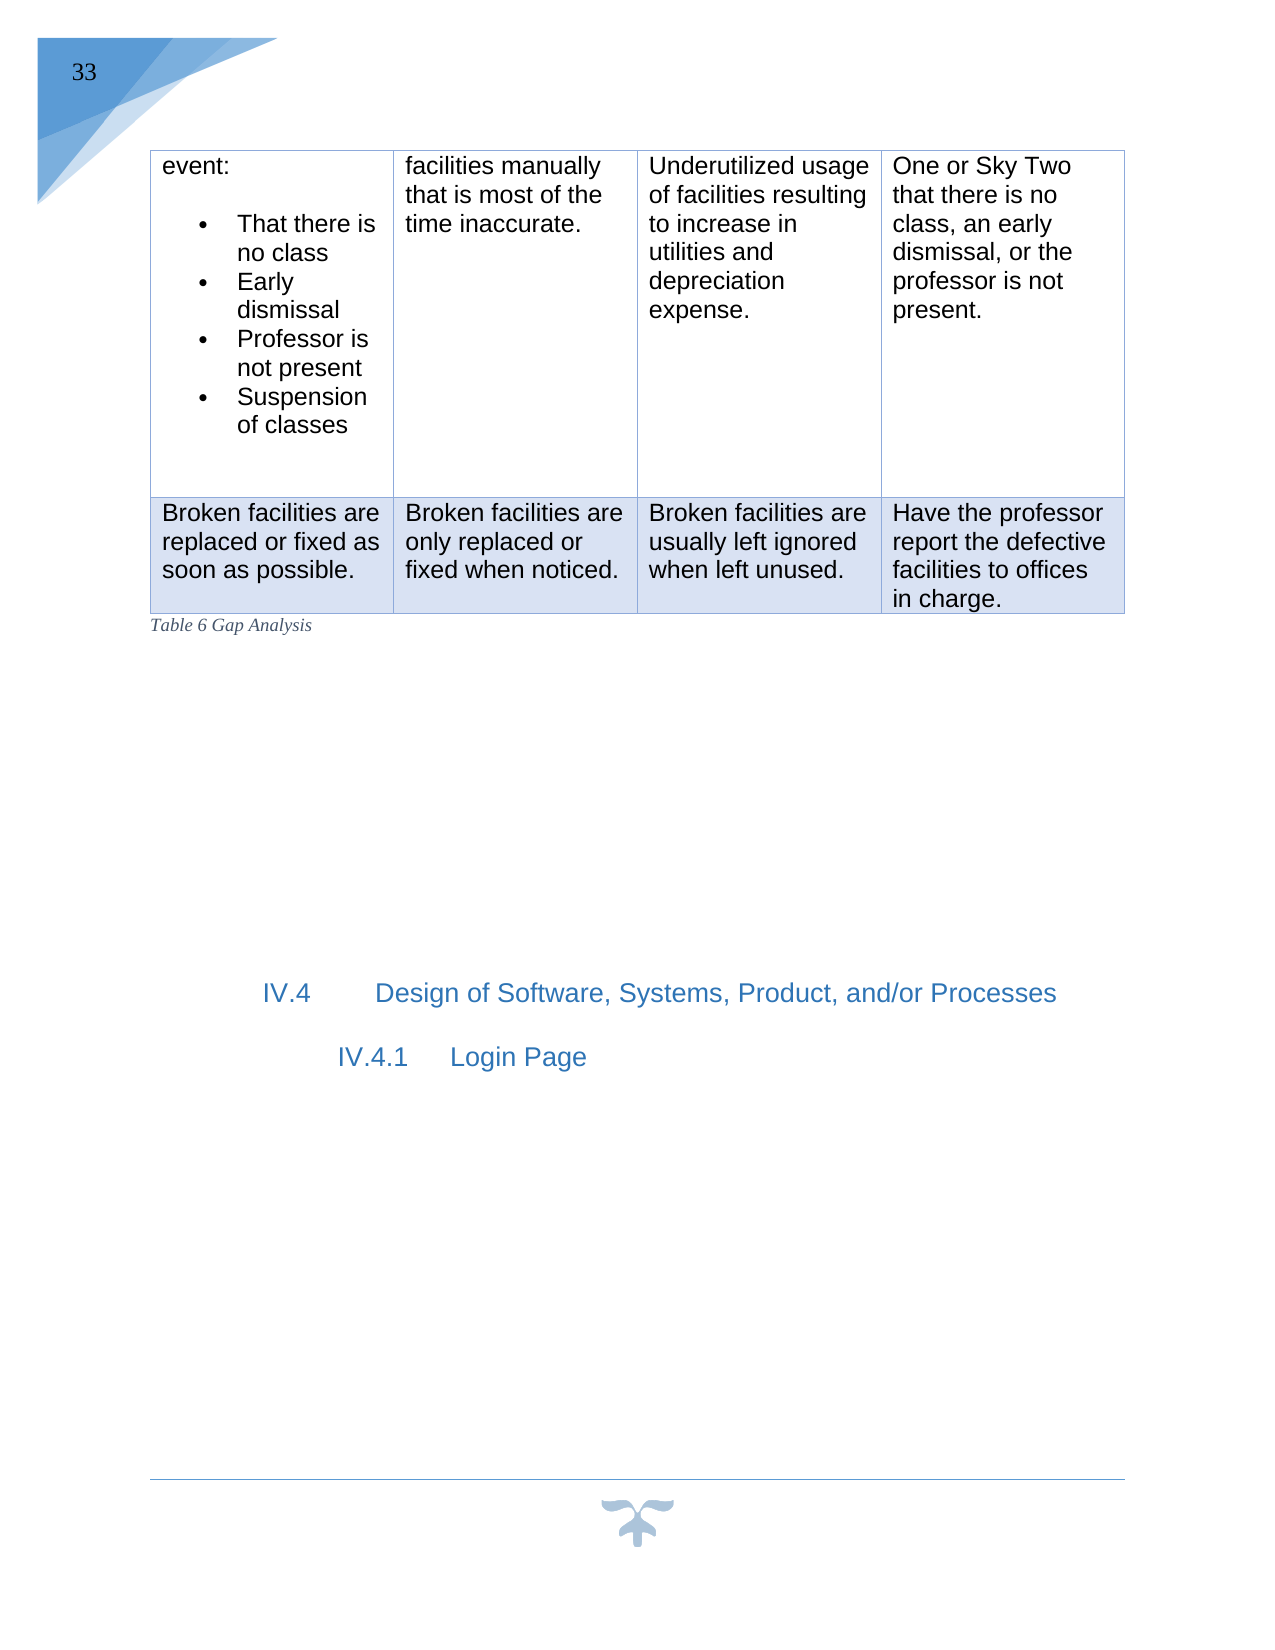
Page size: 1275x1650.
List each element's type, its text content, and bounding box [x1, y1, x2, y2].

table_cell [394, 151, 637, 497]
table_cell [151, 151, 393, 497]
table_cell Broken facilities are only replaced or fixed when noticed. [394, 498, 637, 613]
text Table 6 Gap Analysis [150, 614, 1125, 636]
picture [37, 37, 279, 206]
table_cell Broken facilities are replaced or fixed as soon as possible. [151, 498, 393, 613]
table_cell Broken facilities are usually left ignored when left unused. [638, 498, 881, 613]
table_cell Have the professor report the defective facilities to offices in charge. [882, 498, 1124, 613]
subtitle Login Page [337, 1041, 1125, 1072]
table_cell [882, 151, 1124, 497]
subtitle Design of Software, Systems, Product, and/or Processes [262, 977, 1125, 1008]
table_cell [638, 151, 881, 497]
